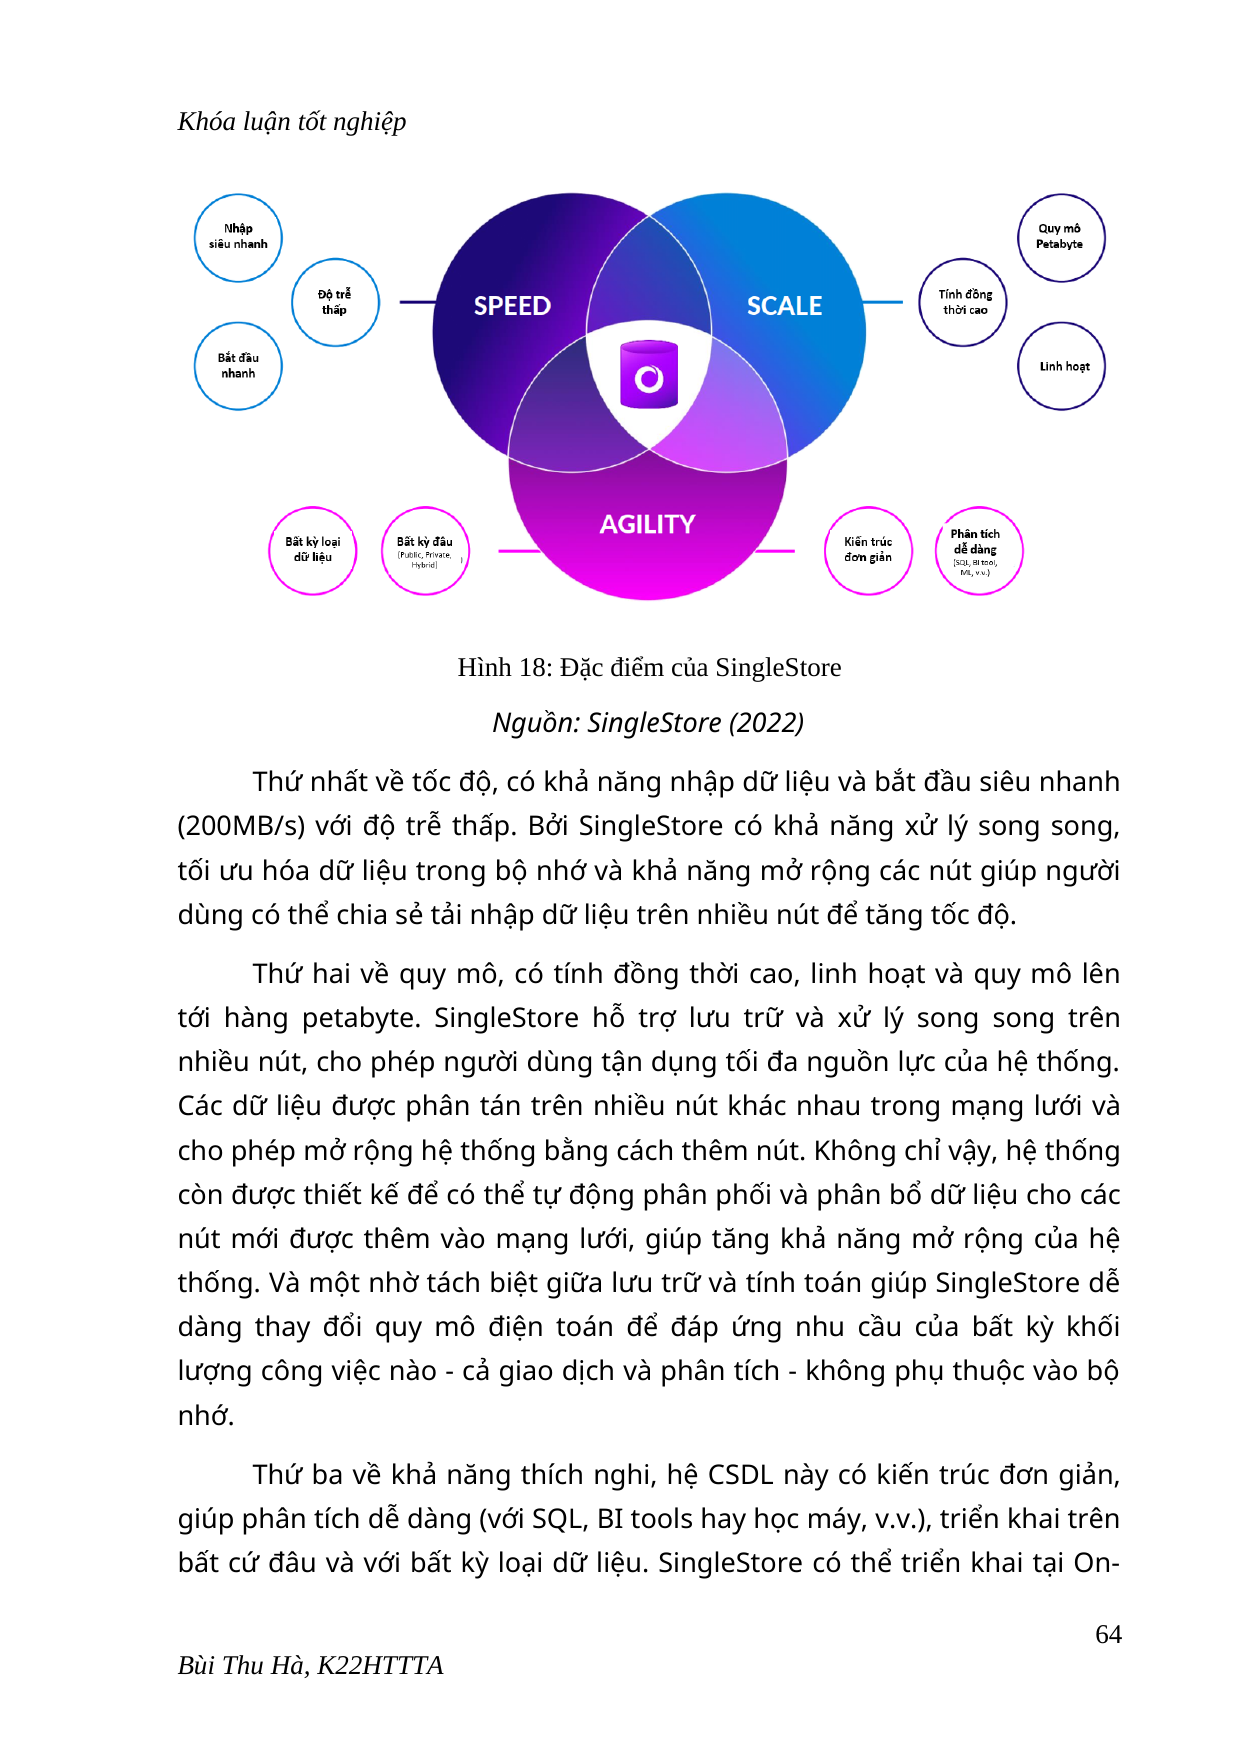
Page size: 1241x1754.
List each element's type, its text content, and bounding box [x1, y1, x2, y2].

text Hình : Đặc điểm của SingleStore [177, 651, 1122, 682]
picture [177, 167, 1123, 630]
text Thứ hai về quy mô, có tính đồng thời cao, linh hoạt và quy mô lên tới hàng petabyte. SingleStore hỗ trợ lưu trữ và xử lý song song trên nhiều nút, cho phép người dùng tận dụng tối đa nguồn lực của hệ thống. Các dữ liệu được phân tán trên nhiều nút khác nhau trong mạng lưới và cho phép mở rộng hệ thống bằng cách thêm nút. Không chỉ vậy, hệ thống còn được thiết kế để có thể tự động phân phối và phân bổ dữ liệu cho các nút mới được thêm vào mạng lưới, giúp tăng khả năng mở rộng của hệ thống. Và một nhờ tách biệt giữa lưu trữ và tính toán giúp SingleStore dễ dàng thay đổi quy mô điện toán để đáp ứng nhu cầu của bất kỳ khối lượng công việc nào - cả giao dịch và phân tích - không phụ thuộc vào bộ nhớ. [177, 954, 1122, 1433]
text Nguồn: SingleStore (2022) [177, 703, 1122, 740]
text Thứ nhất về tốc độ, có khả năng nhập dữ liệu và bắt đầu siêu nhanh (200MB/s) với độ trễ thấp. Bởi SingleStore có khả năng xử lý song song, tối ưu hóa dữ liệu trong bộ nhớ và khả năng mở rộng các nút giúp người dùng có thể chia sẻ tải nhập dữ liệu trên nhiều nút để tăng tốc độ. [177, 763, 1122, 932]
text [177, 1455, 1122, 1580]
